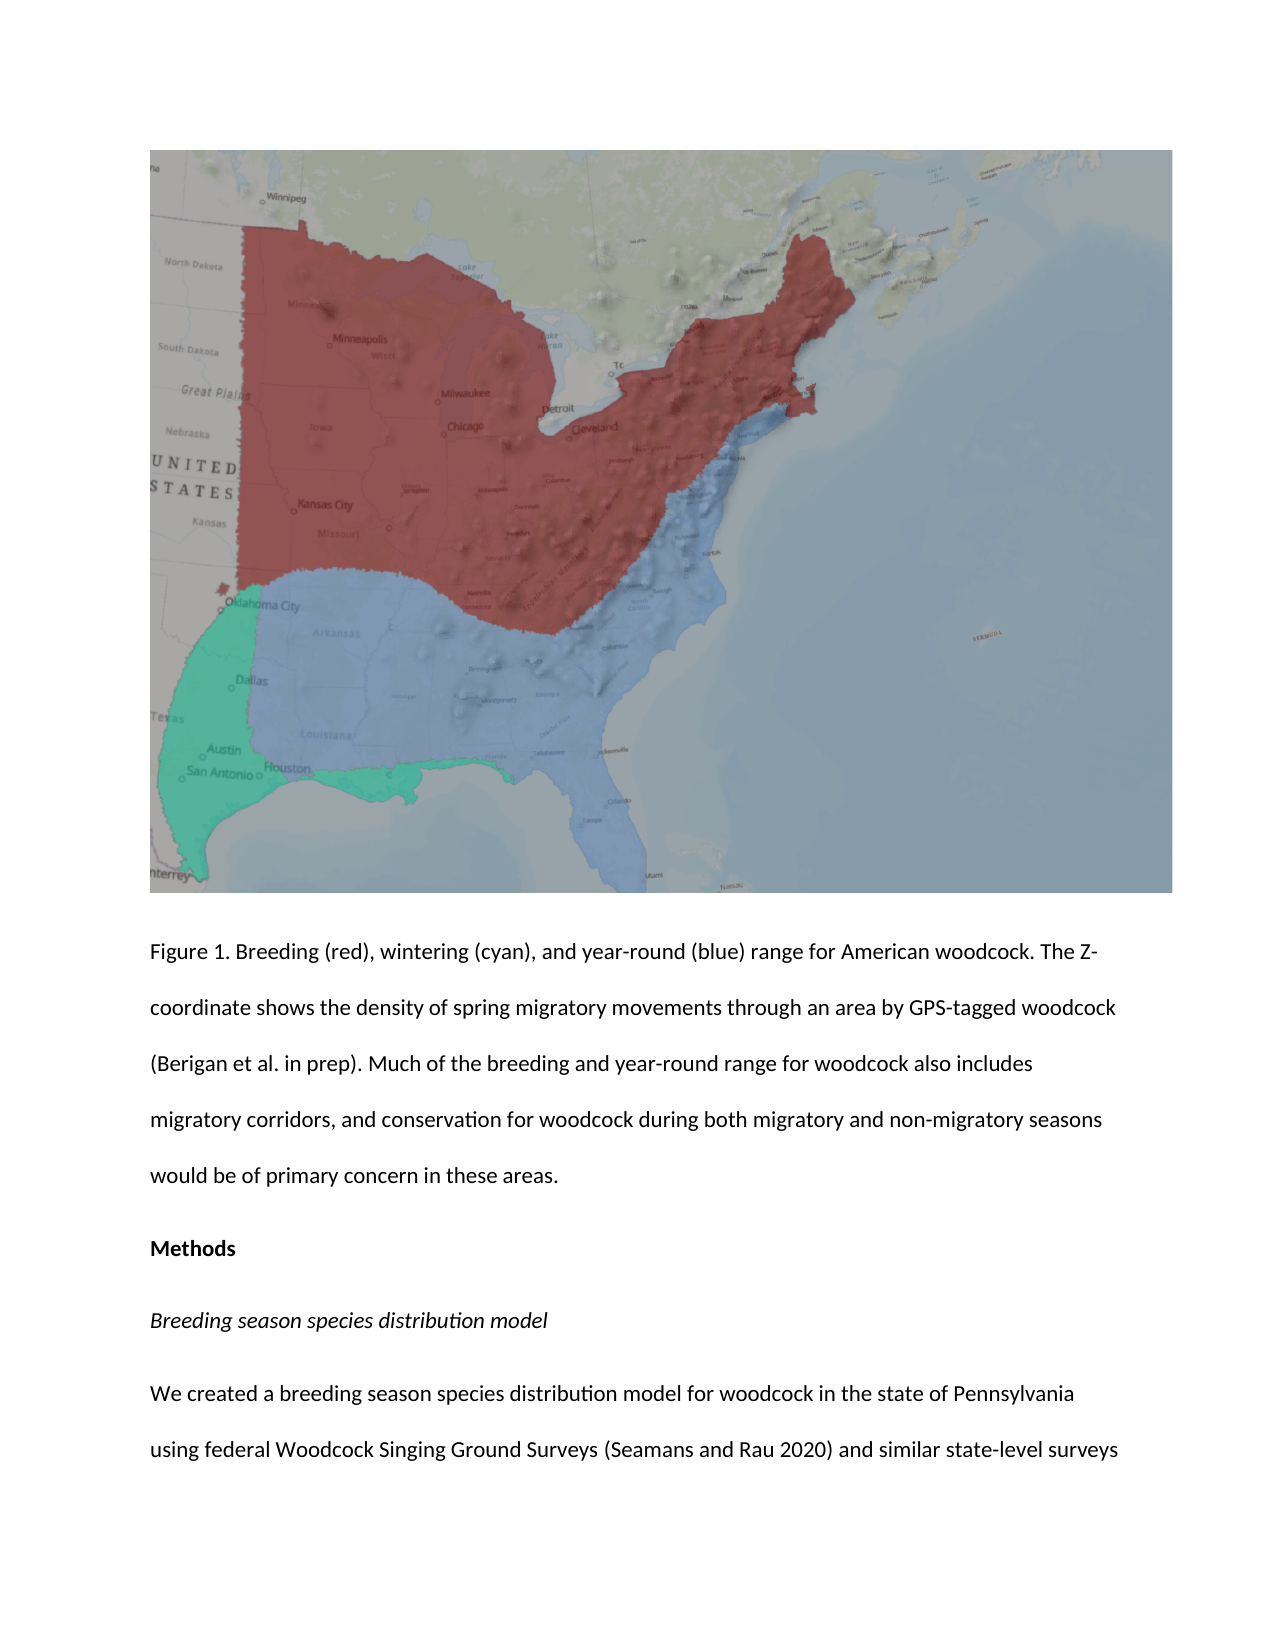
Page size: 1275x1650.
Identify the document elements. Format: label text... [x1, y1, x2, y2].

text Methods [150, 1234, 1125, 1262]
picture [150, 150, 1173, 893]
text Breeding season species distribution model [150, 1306, 1125, 1334]
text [150, 1379, 1125, 1463]
text Figure 1. Breeding (red), wintering (cyan), and year-round (blue) range for American woodcock. The Z-coordinate shows the density of spring migratory movements through an area by GPS-tagged woodcock (Berigan et al. in prep). Much of the breeding and year-round range for woodcock also includes migratory corridors, and conservation for woodcock during both migratory and non-migratory seasons would be of primary concern in these areas. [150, 937, 1125, 1189]
